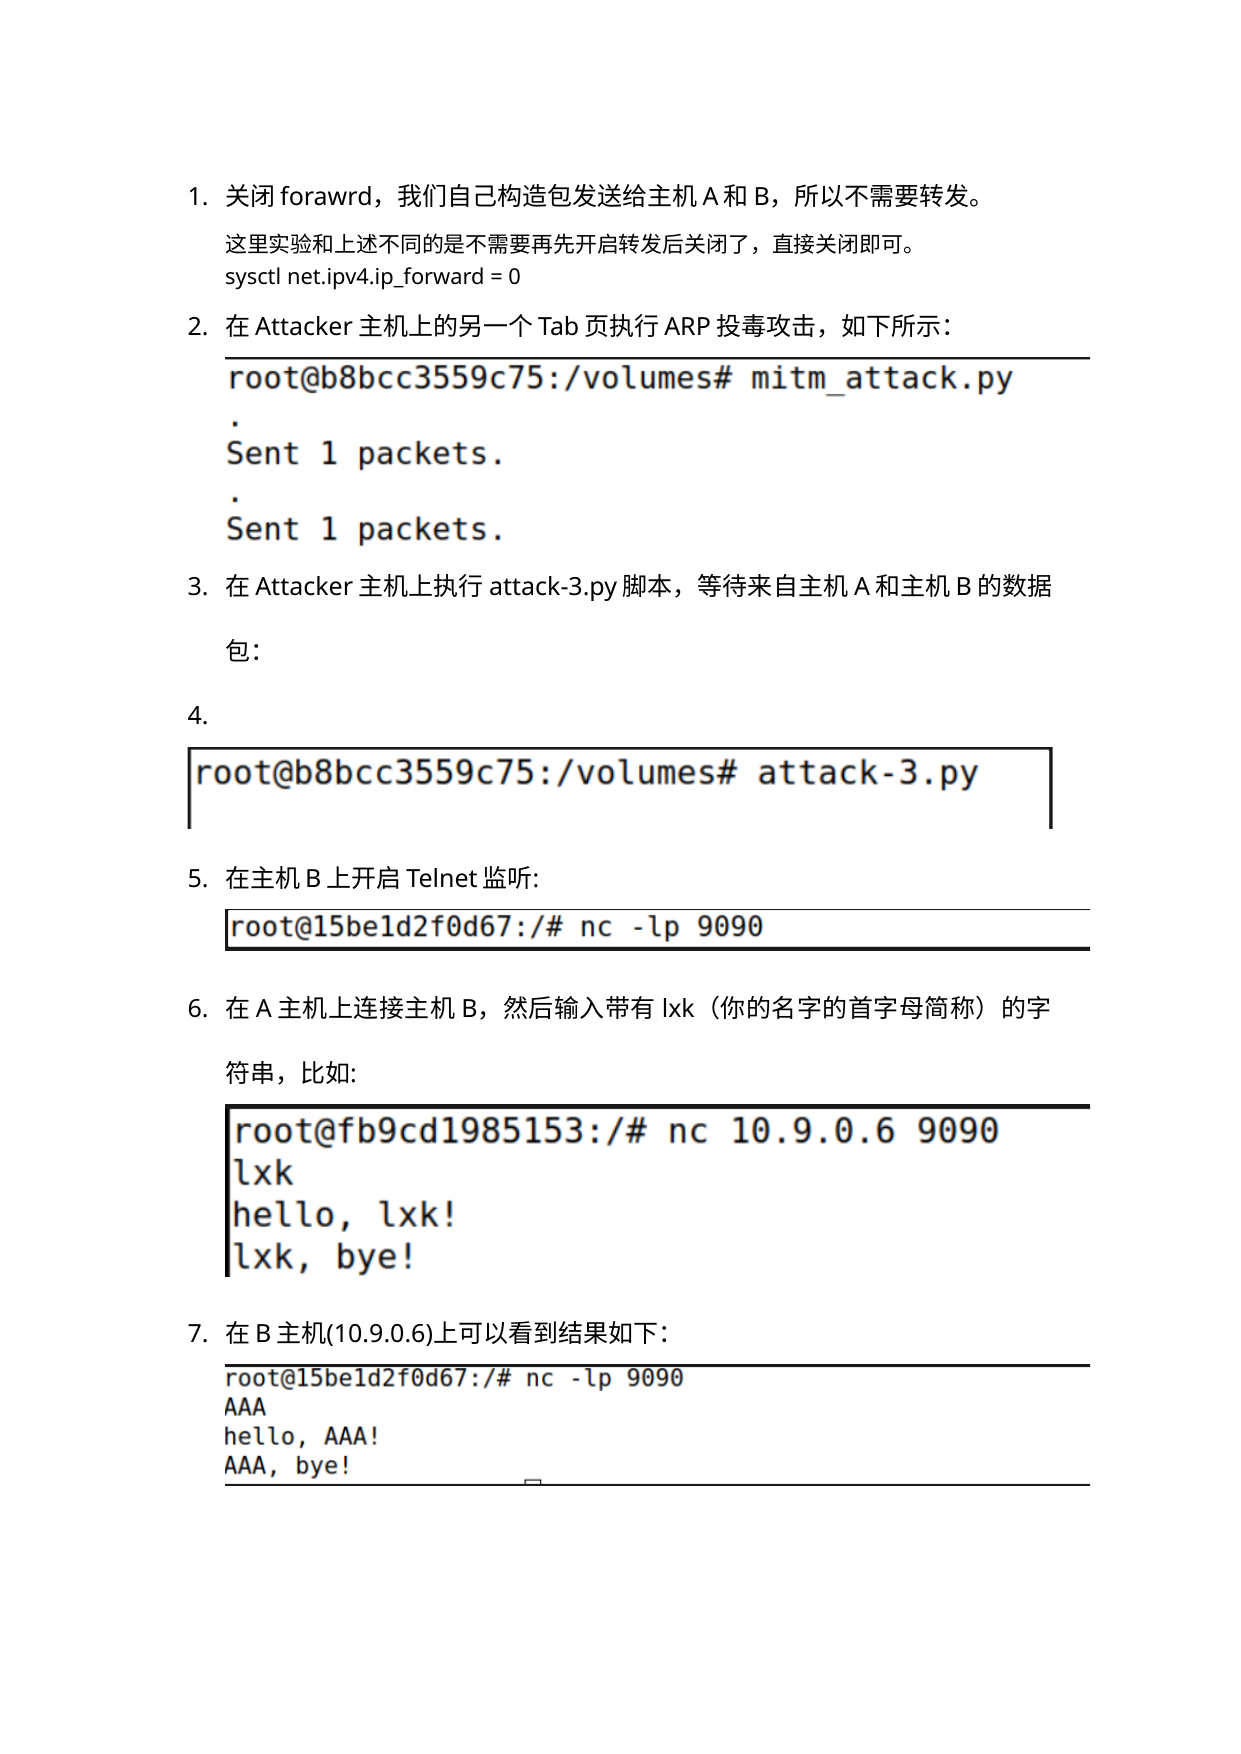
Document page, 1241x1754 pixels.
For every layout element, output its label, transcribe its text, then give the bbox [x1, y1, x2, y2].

list 在Attacker主机上执行attack-3.py脚本，等待来自主机A和主机B的数据包： [187, 552, 1053, 682]
picture [225, 357, 1091, 551]
picture [225, 909, 1091, 951]
list 这里实验和上述不同的是不需要再先开启转发后关闭了，直接关闭即可。 [225, 227, 1053, 259]
list 在Attacker主机上的另一个Tab页执行ARP投毒攻击，如下所示： [187, 292, 1053, 357]
list 关闭forawrd，我们自己构造包发送给主机A和B，所以不需要转发。 [187, 162, 1053, 227]
list sysctl net.ipv4.ip_forward = 0 [225, 259, 1053, 292]
list 在A主机上连接主机B，然后输入带有lxk（你的名字的首字母简称）的字符串，比如: [187, 974, 1053, 1104]
list 在B主机(10.9.0.6)上可以看到结果如下： [187, 1299, 1053, 1364]
picture [225, 1364, 1091, 1486]
list 在主机B上开启Telnet监听: [187, 844, 1053, 909]
picture [187, 747, 1053, 829]
picture [225, 1104, 1091, 1277]
